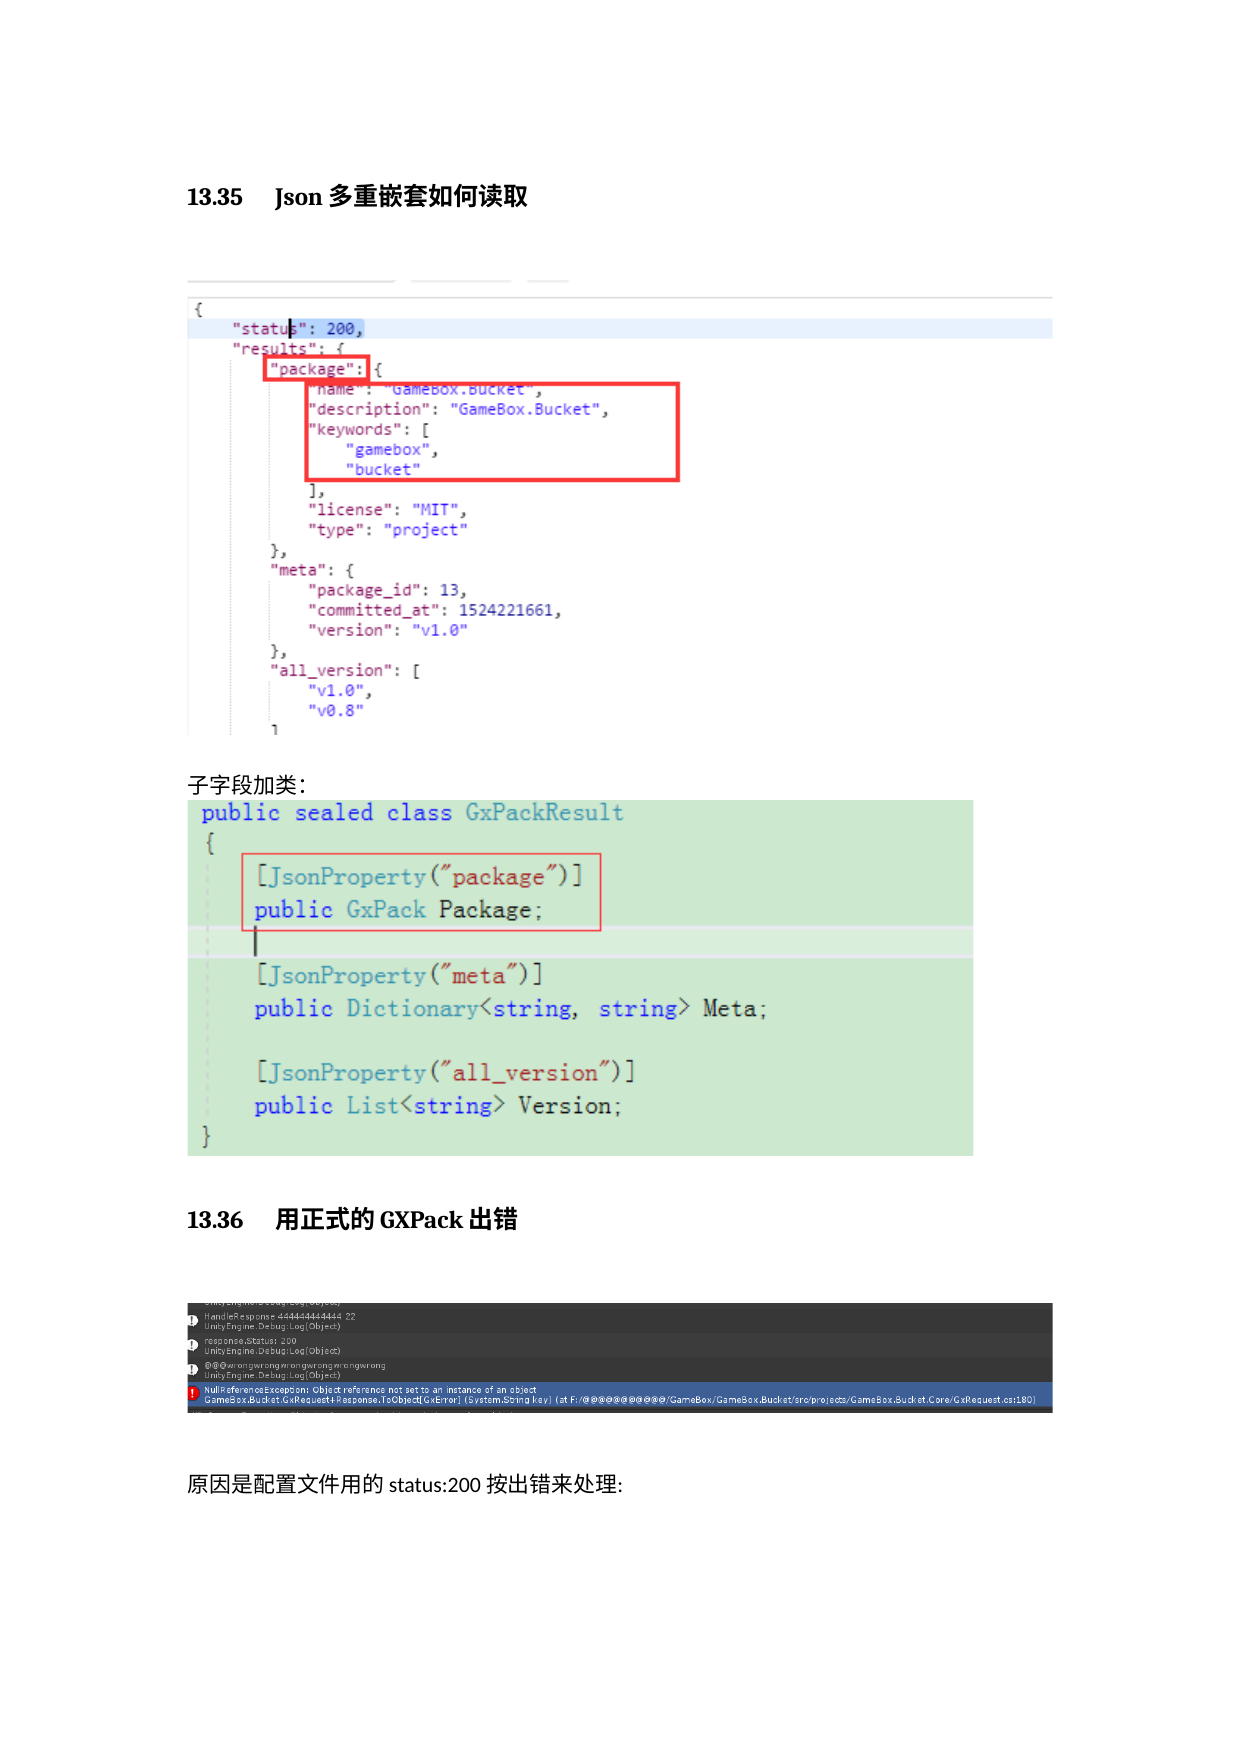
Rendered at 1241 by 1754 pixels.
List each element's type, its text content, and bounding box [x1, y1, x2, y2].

text 原因是配置文件用的status:200 按出错来处理: [187, 1466, 1053, 1499]
picture [187, 1303, 1053, 1413]
subtitle Json多重嵌套如何读取 [187, 162, 1053, 227]
picture [187, 280, 1053, 735]
text 子字段加类： [187, 768, 1053, 801]
picture [187, 800, 974, 1156]
subtitle 用正式的GXPack出错 [187, 1185, 1053, 1250]
